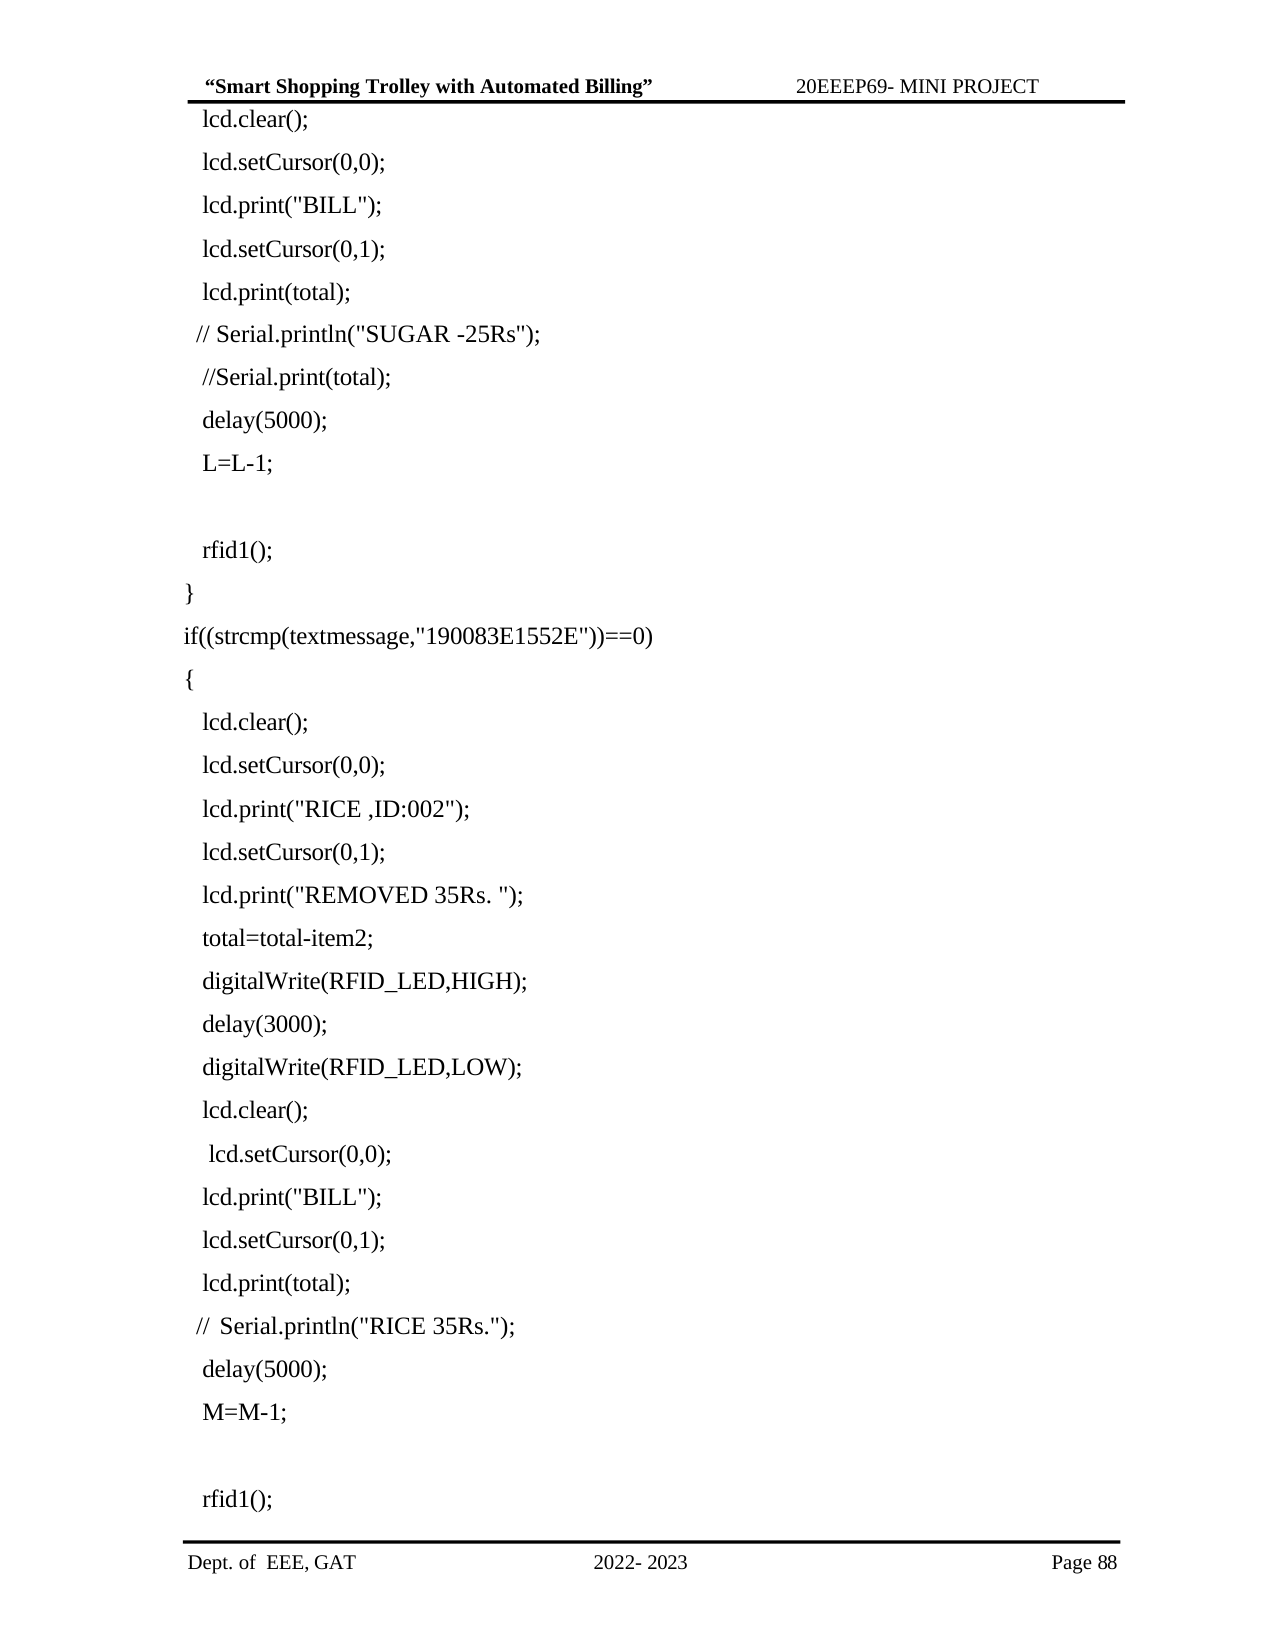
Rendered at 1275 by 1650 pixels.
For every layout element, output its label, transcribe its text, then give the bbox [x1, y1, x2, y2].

text { [183, 664, 1198, 693]
text lcd.print("REMOVED 35Rs. "); total=total-item2; digitalWrite(RFID_LED,HIGH); delay(3000); digitalWrite(RFID_LED,LOW); lcd.clear(); [202, 880, 540, 1124]
text lcd.clear(); lcd.setCursor(0,0); lcd.print("RICE ,ID:002"); lcd.setCursor(0,1); [202, 707, 471, 866]
text M=M-1; [202, 1397, 1198, 1426]
text if((strcmp(textmessage,"190083E1552E"))==0) [183, 621, 1198, 650]
text // Serial.println("SUGAR -25Rs"); [196, 320, 1198, 349]
text rfid1(); [202, 1484, 1198, 1512]
text } [183, 578, 1198, 607]
text rfid1(); [202, 535, 1198, 564]
text // Serial.println("RICE 35Rs."); delay(5000); [196, 1311, 625, 1383]
text lcd.setCursor(0,0); lcd.print("BILL"); lcd.setCursor(0,1); lcd.print(total); [202, 1139, 468, 1297]
text //Serial.print(total); delay(5000); [202, 362, 468, 434]
text lcd.clear(); lcd.setCursor(0,0); lcd.print("BILL"); lcd.setCursor(0,1); lcd.print(total); [202, 104, 468, 306]
text L=L-1; [202, 448, 1198, 477]
